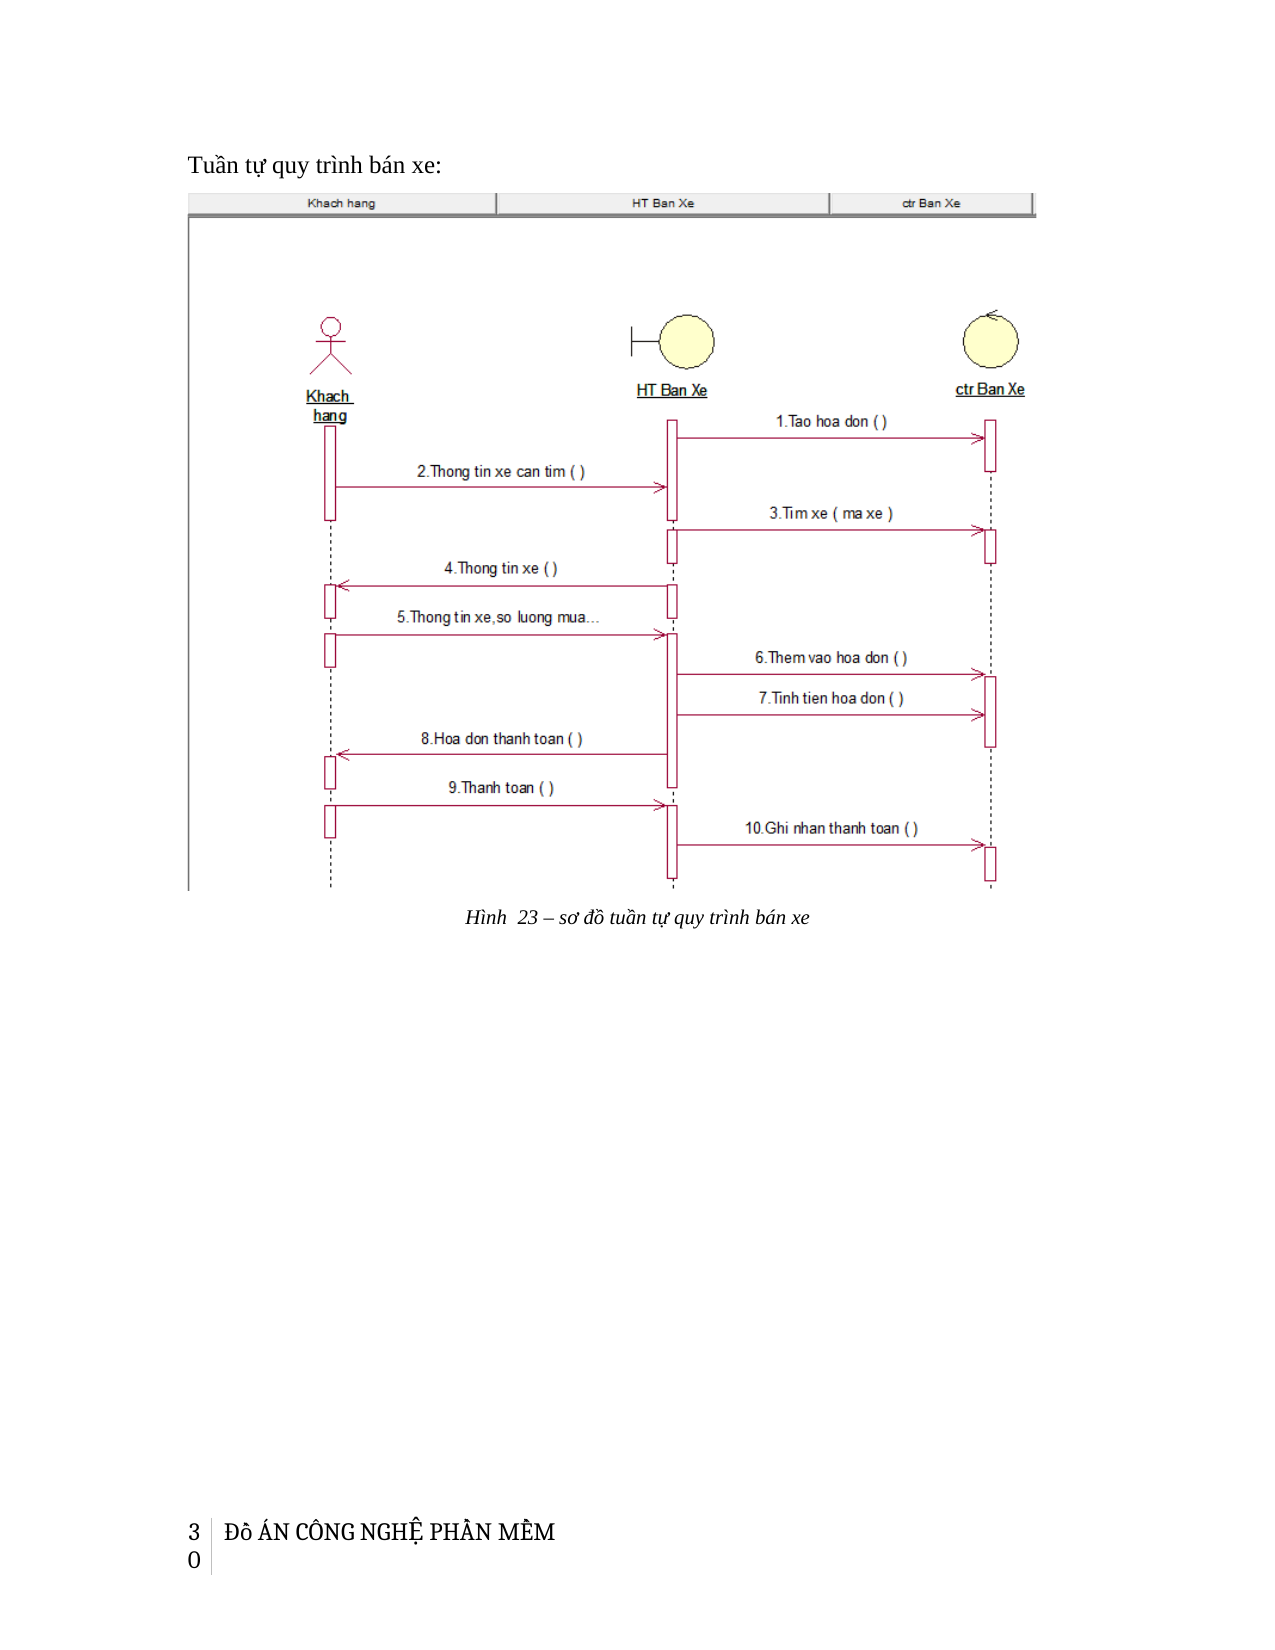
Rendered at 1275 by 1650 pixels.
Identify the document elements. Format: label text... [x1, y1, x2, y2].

text Hình 23 – sơ đồ tuần tự quy trình bán xe [187, 905, 1087, 929]
text Tuần tự quy trình bán xe: [187, 150, 1087, 179]
picture [187, 193, 1037, 891]
